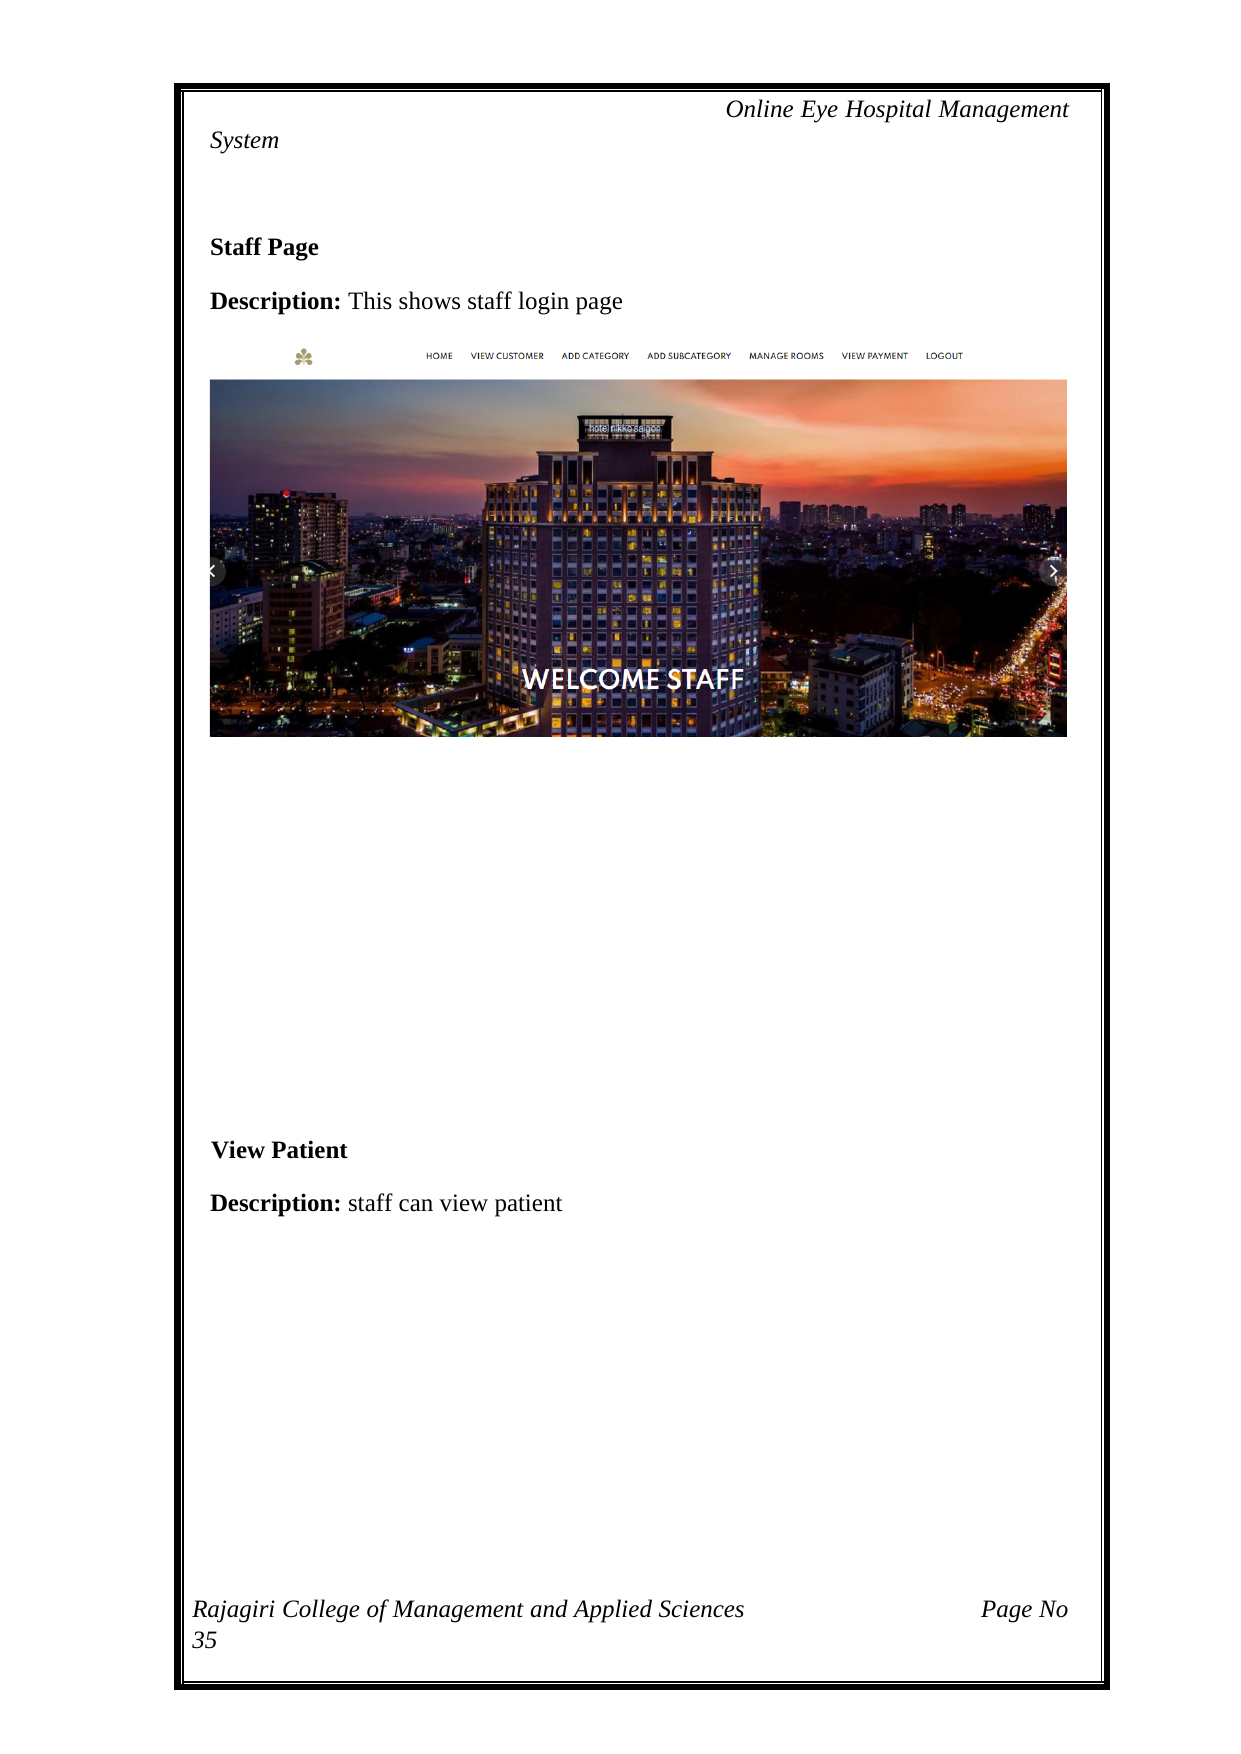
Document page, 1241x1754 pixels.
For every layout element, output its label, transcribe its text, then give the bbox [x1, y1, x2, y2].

picture [209, 339, 1067, 737]
text Description: This shows staff login page [210, 286, 1075, 314]
text Staff Page [210, 232, 1075, 261]
text Description: staff can view patient [210, 1188, 1075, 1217]
text View Patient [192, 1135, 1075, 1164]
